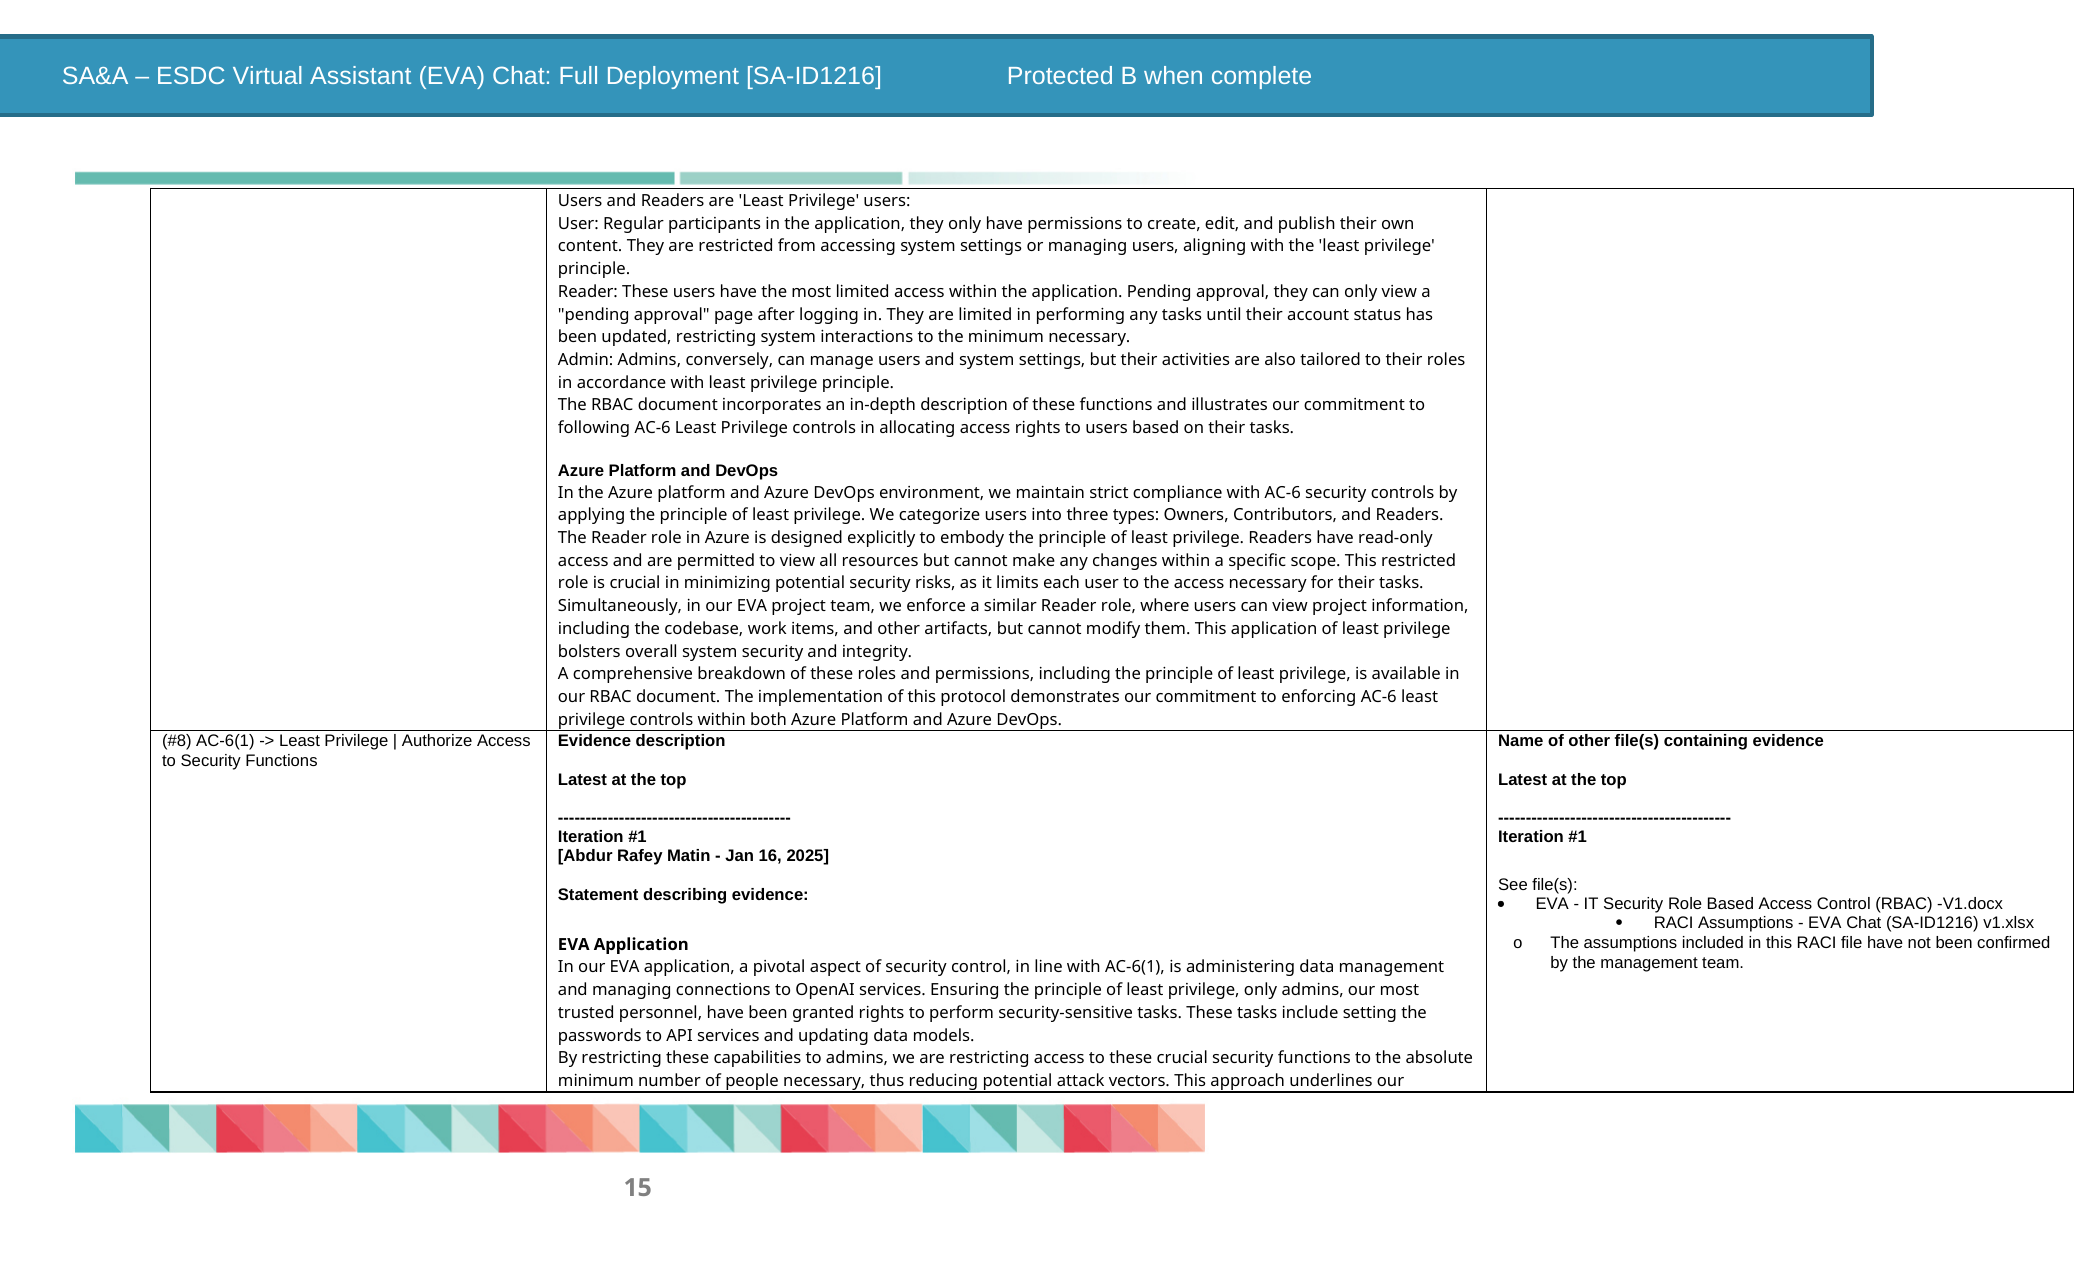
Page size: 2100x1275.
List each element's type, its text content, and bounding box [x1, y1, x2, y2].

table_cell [151, 189, 546, 730]
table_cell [151, 731, 546, 1091]
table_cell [547, 731, 1486, 1091]
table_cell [1487, 189, 2073, 730]
picture [0, 162, 1275, 196]
picture [0, 1049, 1275, 1228]
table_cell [1487, 731, 2073, 1091]
